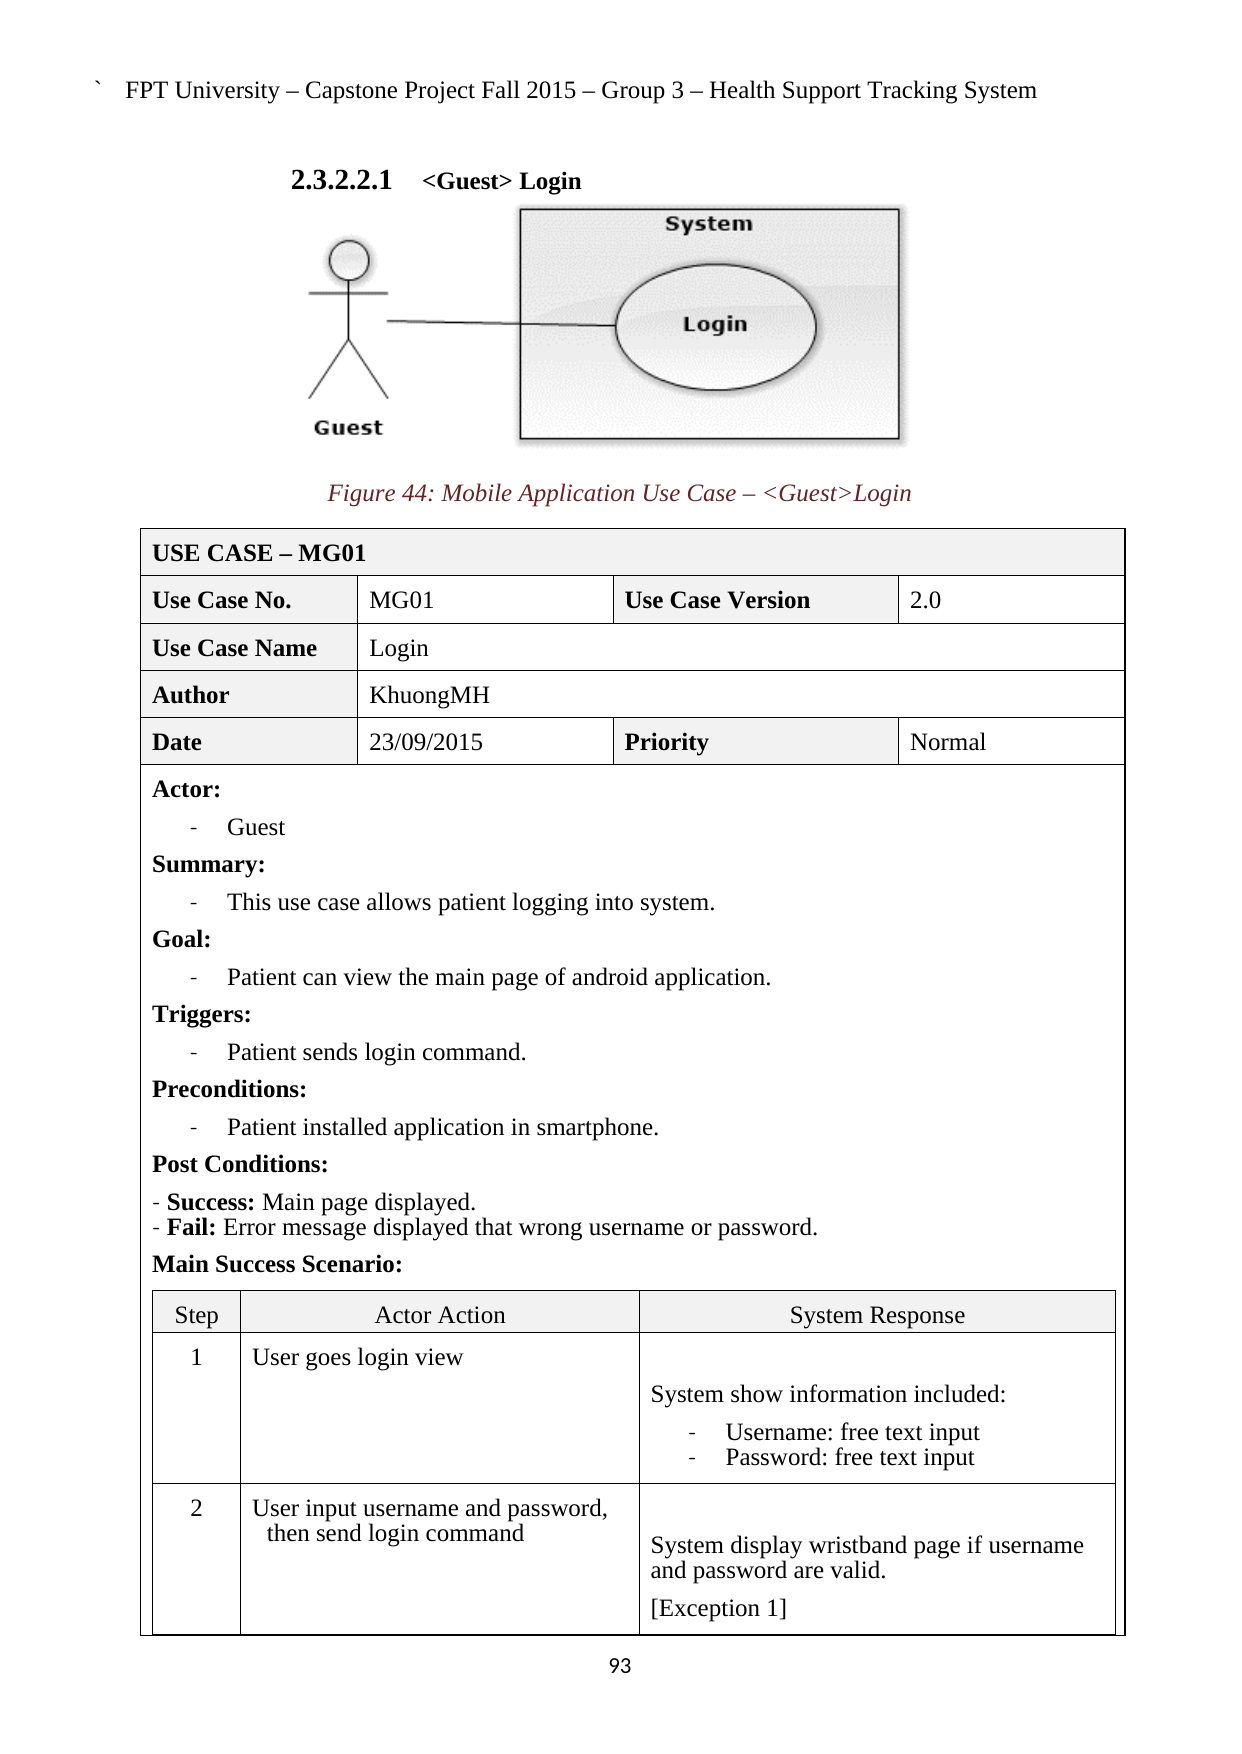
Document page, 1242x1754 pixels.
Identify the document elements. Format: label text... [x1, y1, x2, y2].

text Figure 44: Mobile Application Use Case – <Guest>Login [94, 478, 1146, 507]
table_cell Author [141, 671, 357, 717]
table_cell Normal [899, 718, 1124, 764]
subtitle <Guest> Login [291, 162, 1146, 196]
table_cell KhuongMH [358, 671, 1124, 717]
table_cell Use Case Name [141, 624, 357, 670]
table_cell Priority [614, 718, 898, 764]
table_cell Login [358, 624, 1124, 670]
table_cell MG01 [358, 576, 613, 622]
table_cell Use Case No. [141, 576, 357, 622]
table_cell Date [141, 718, 357, 764]
table_cell 23/09/2015 [358, 718, 613, 764]
picture [301, 201, 939, 479]
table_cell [141, 765, 1124, 1635]
table_header USE CASE – MG01 [141, 529, 1124, 575]
table_cell 2.0 [899, 576, 1124, 622]
table_cell Use Case Version [614, 576, 898, 622]
